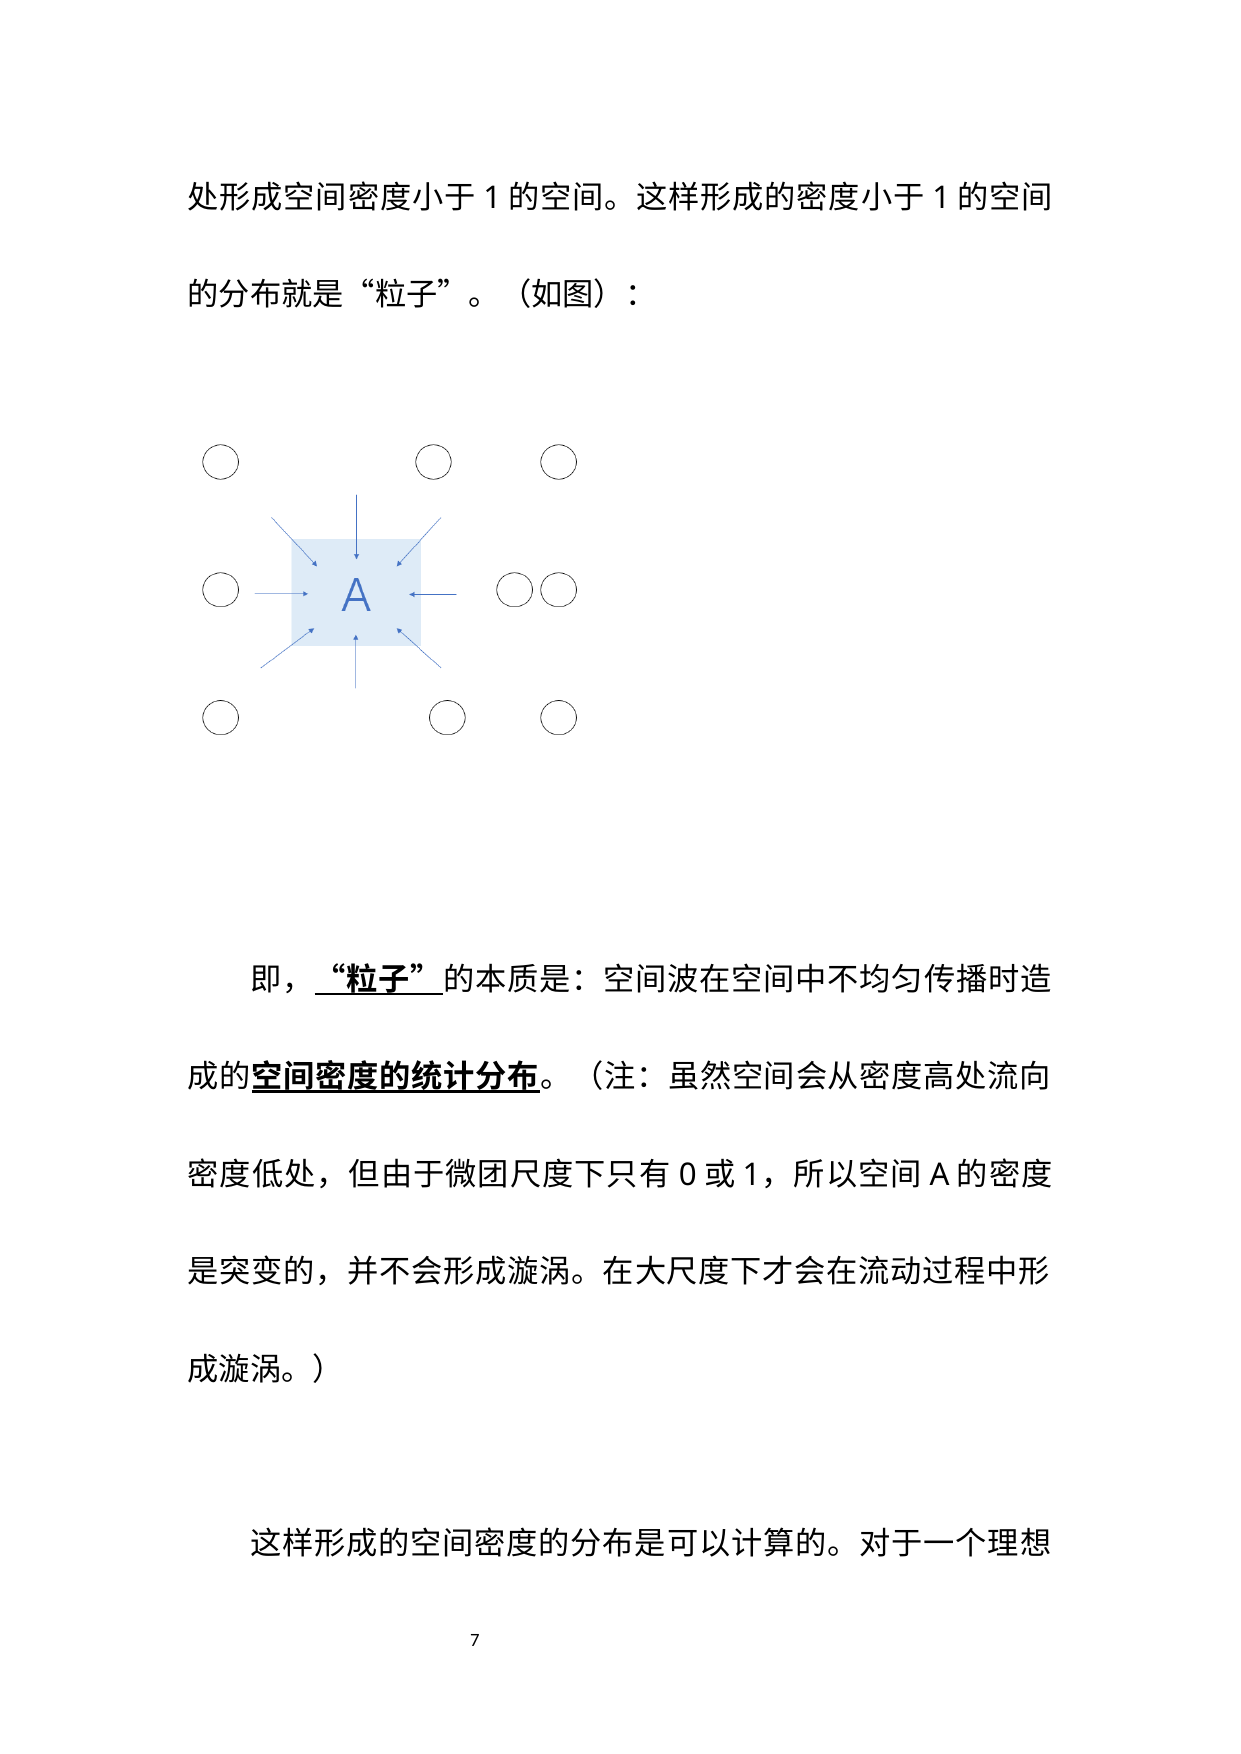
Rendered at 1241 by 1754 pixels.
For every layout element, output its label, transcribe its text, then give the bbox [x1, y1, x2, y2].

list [187, 1508, 1053, 1573]
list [187, 162, 1053, 324]
list 即，“粒子”的本质是：空间波在空间中不均匀传播时造成的空间密度的统计分布。（注：虽然空间会从密度高处流向密度低处，但由于微团尺度下只有0或1，所以空间A的密度是突变的，并不会形成漩涡。在大尺度下才会在流动过程中形成漩涡。） [187, 944, 1053, 1399]
picture [187, 433, 595, 746]
